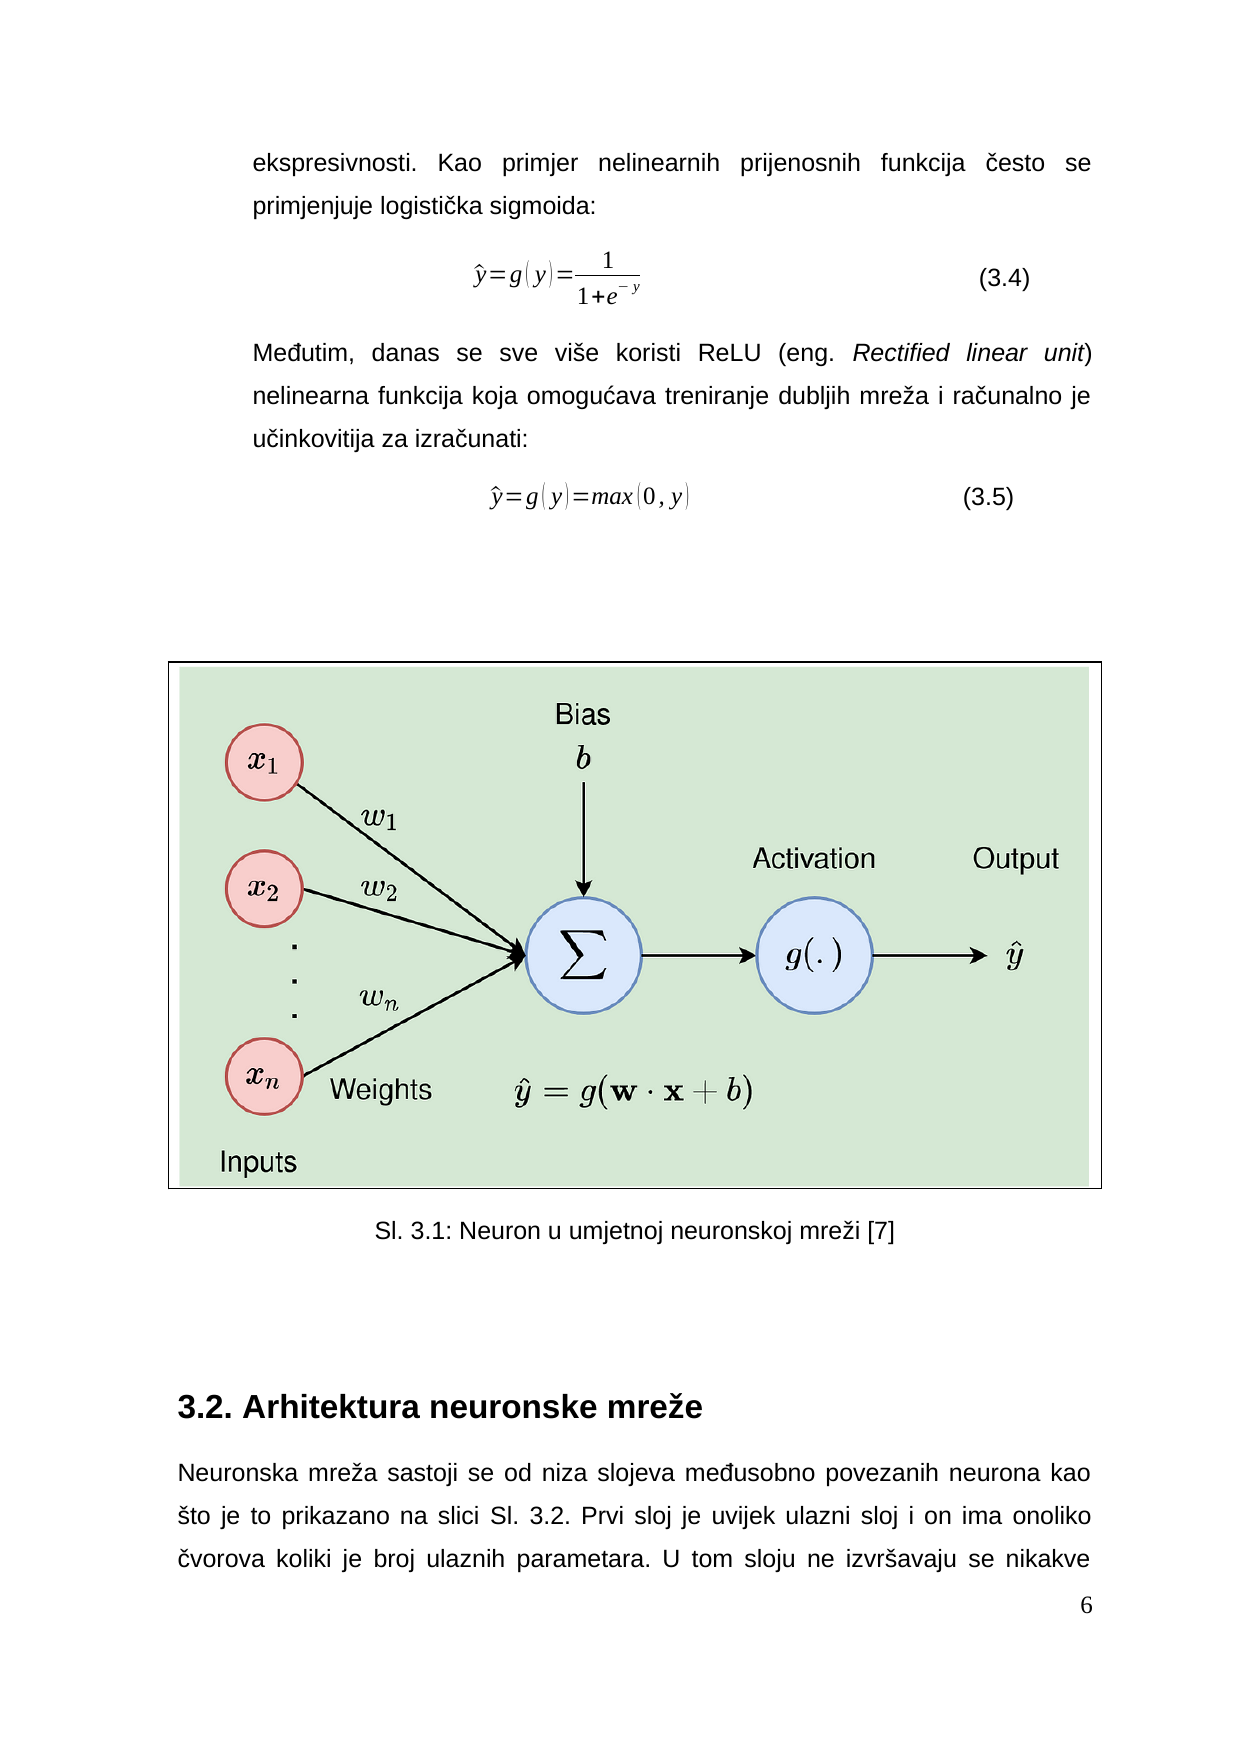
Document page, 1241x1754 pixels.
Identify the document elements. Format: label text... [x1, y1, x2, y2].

picture [177, 664, 1092, 1187]
text (3.4) [472, 246, 1092, 309]
text Sl. 3.1: Neuron u umjetnoj neuronskoj mreži [7] [177, 1216, 1092, 1245]
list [215, 148, 1092, 219]
text Međutim, danas se sve više koristi ReLU (eng. Rectified linear unit) nelinearna funkcija koja omogućava treniranje dubljih mreža i računalno je učinkovitija za izračunati: [252, 338, 1092, 453]
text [177, 1457, 1092, 1572]
text (3.5) [398, 480, 1092, 514]
subtitle 3.2. Arhitektura neuronske mreže [177, 1387, 1092, 1426]
